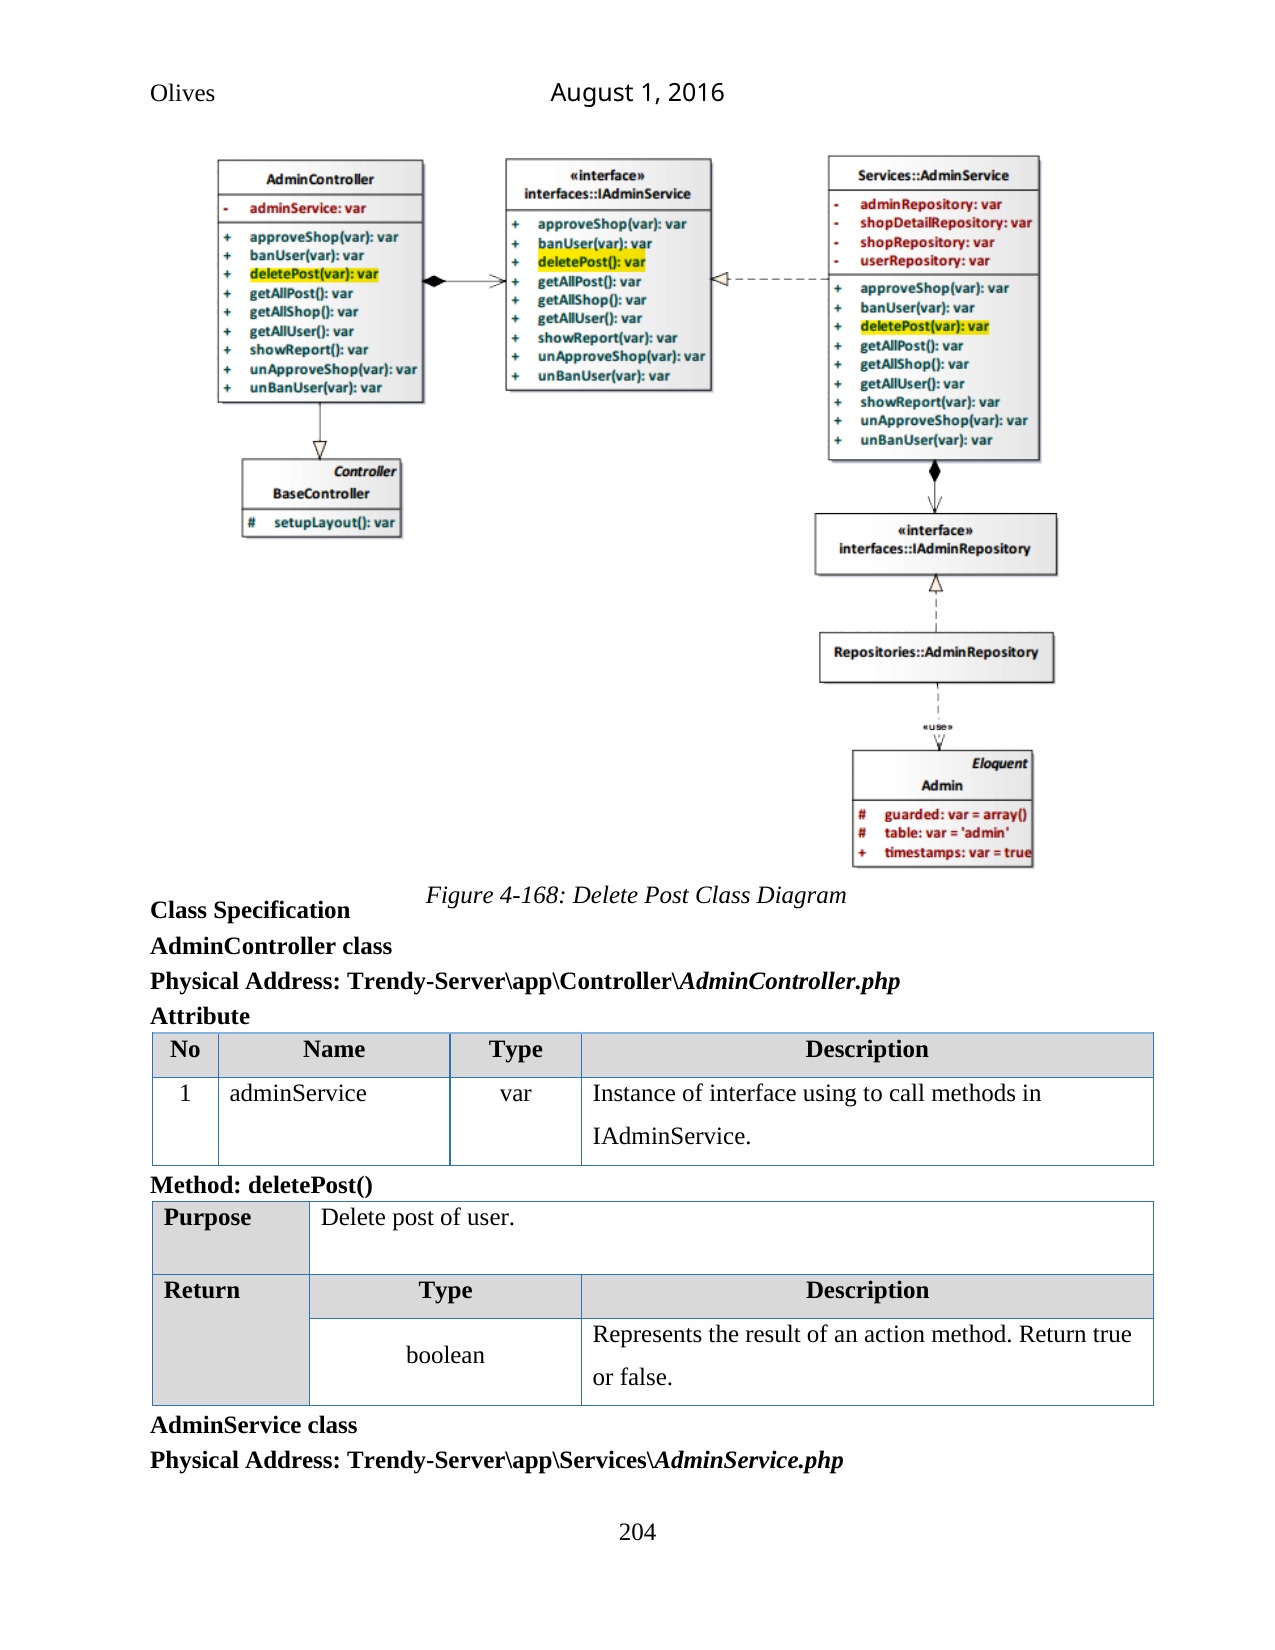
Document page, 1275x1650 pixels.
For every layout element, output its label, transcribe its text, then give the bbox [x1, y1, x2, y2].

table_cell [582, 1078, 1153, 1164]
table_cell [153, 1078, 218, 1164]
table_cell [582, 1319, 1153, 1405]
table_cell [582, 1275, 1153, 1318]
picture [206, 150, 1069, 877]
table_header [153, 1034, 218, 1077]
subtitle Attribute [150, 1001, 1125, 1030]
subtitle AdminController class [150, 931, 1125, 959]
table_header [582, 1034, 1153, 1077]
subtitle Method: deletePost() [150, 1170, 1125, 1198]
subtitle Physical Address: Trendy-Server\app\Services\AdminService.php [150, 1446, 1125, 1474]
subtitle Class Specification [150, 896, 1125, 924]
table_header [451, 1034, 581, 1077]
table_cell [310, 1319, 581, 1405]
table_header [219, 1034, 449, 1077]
subtitle AdminService class [150, 1410, 1125, 1439]
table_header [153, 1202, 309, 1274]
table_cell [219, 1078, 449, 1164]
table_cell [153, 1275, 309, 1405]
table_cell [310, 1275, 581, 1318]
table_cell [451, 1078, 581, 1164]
subtitle Physical Address: Trendy-Server\app\Controller\AdminController.php [150, 966, 1125, 995]
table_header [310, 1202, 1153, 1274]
